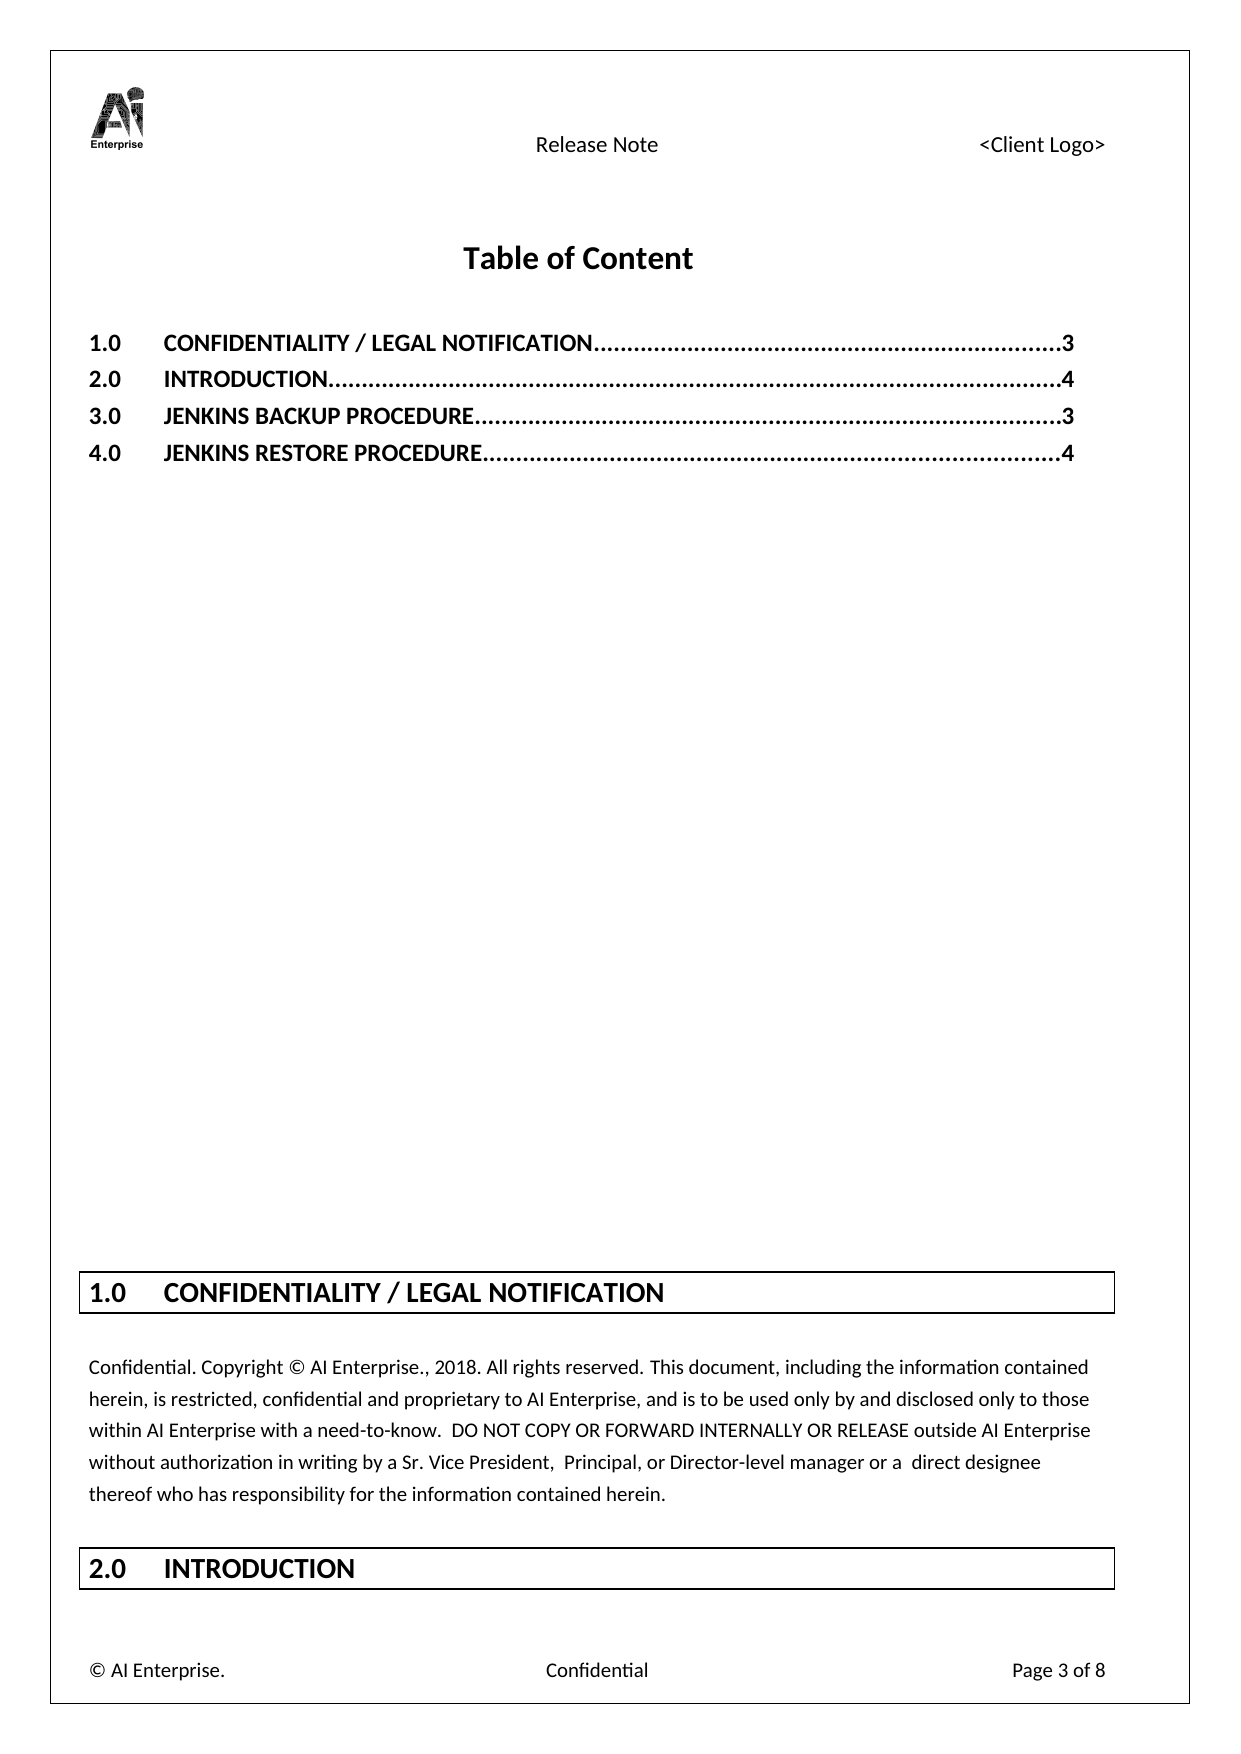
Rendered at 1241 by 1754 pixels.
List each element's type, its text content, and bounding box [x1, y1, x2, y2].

picture [88, 86, 147, 152]
text without authorization in writing by a Sr. Vice President, Principal, or Director-level manager or a direct designee [89, 1449, 1105, 1475]
text herein, is restricted, confidential and proprietary to AI Enterprise, and is to be used only by and disclosed only to those [89, 1386, 1105, 1411]
text 2.0 Introduction 4 [89, 363, 1105, 394]
text 3.0 JeNkins backup procedure 3 [89, 400, 1105, 431]
text Confidential. Copyright © AI Enterprise., 2018. All rights reserved. This document, including the information contained [89, 1354, 1105, 1380]
subtitle Table of Content [51, 237, 1105, 278]
subtitle Introduction [80, 1549, 1114, 1588]
text within AI Enterprise with a need-to-know. DO NOT COPY OR FORWARD INTERNALLY OR RELEASE outside AI Enterprise [89, 1418, 1105, 1443]
text 1.0 Confidentiality / Legal notification 3 [89, 327, 1105, 357]
text thereof who has responsibility for the information contained herein. [89, 1481, 1105, 1506]
text 4.0 JENKINS Restore procedure 4 [89, 437, 1105, 468]
subtitle Confidentiality / Legal notification [80, 1273, 1114, 1312]
